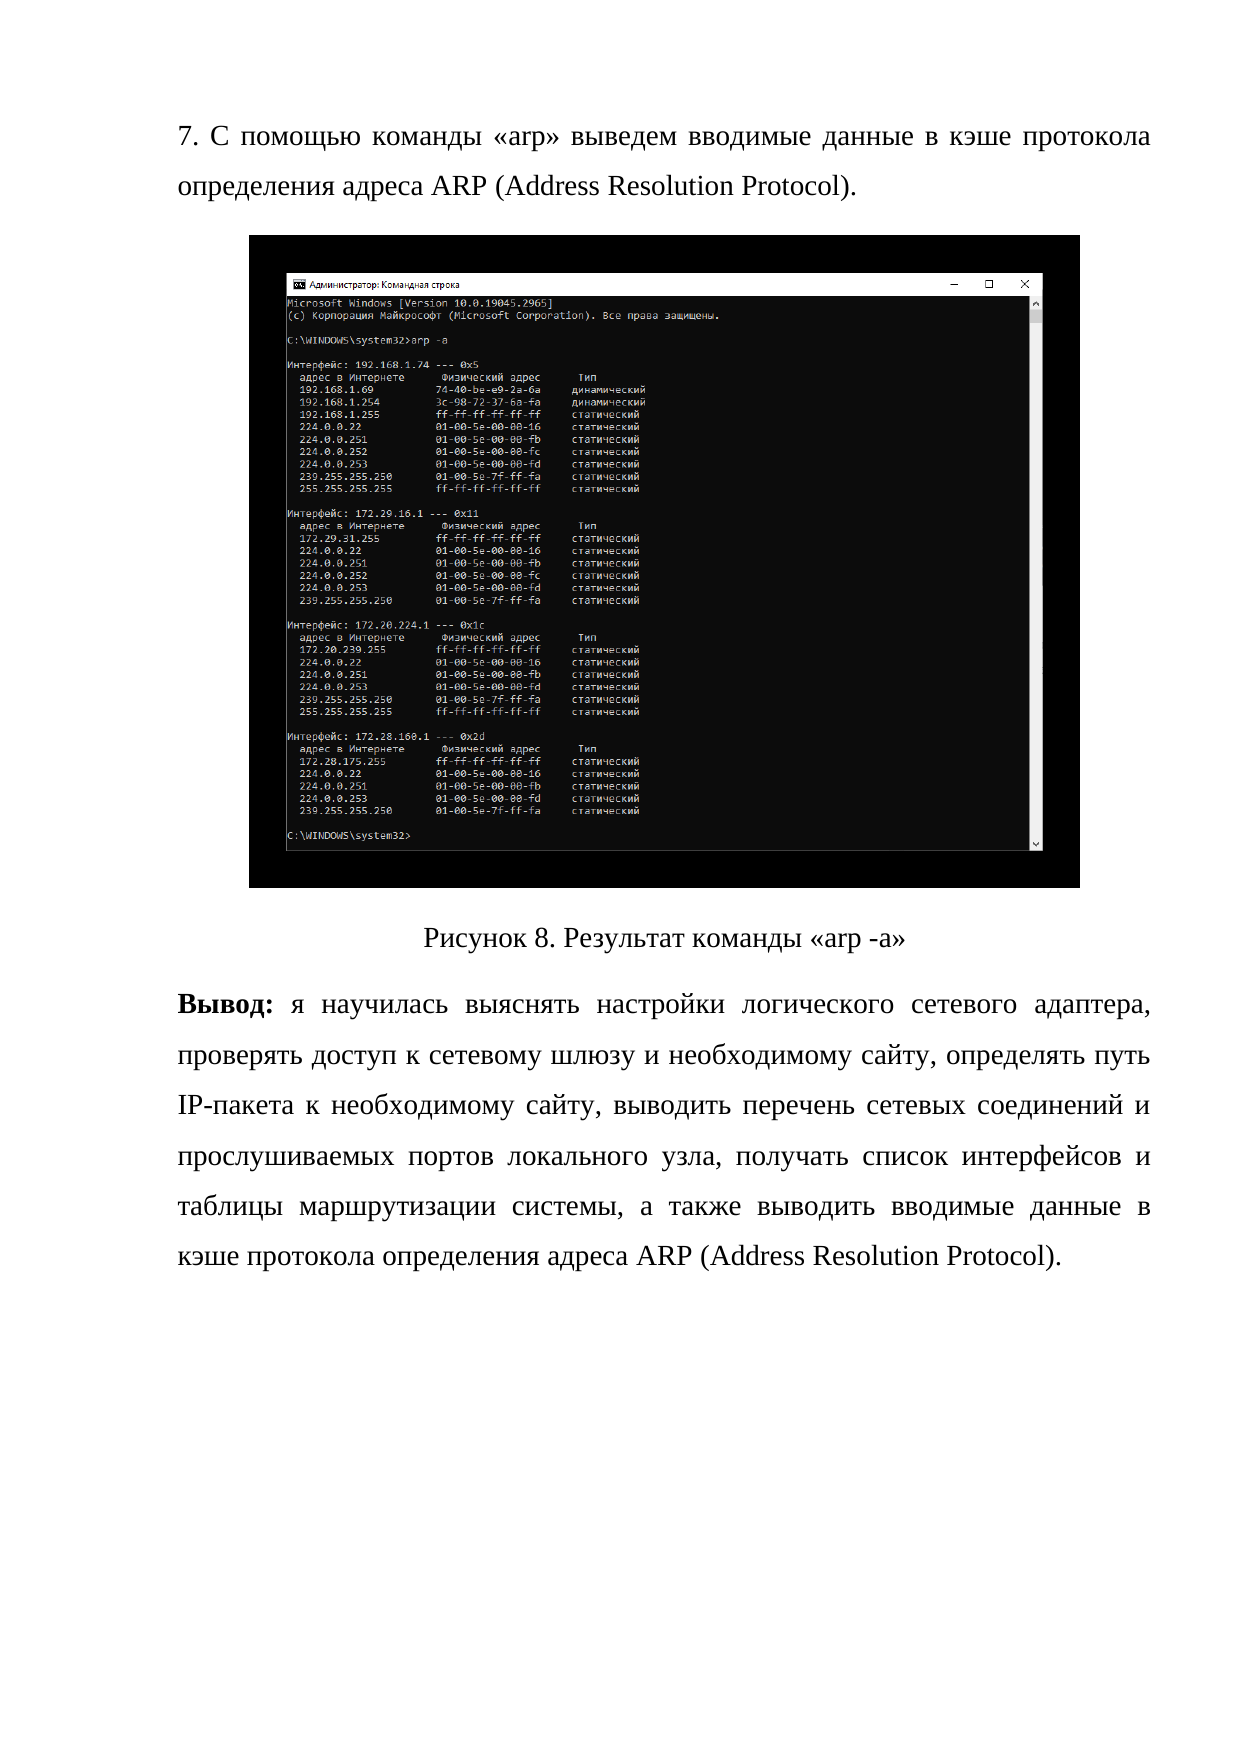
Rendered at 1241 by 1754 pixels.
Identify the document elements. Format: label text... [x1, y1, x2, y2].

text 7. С помощью команды «arp» выведем вводимые данные в кэше протокола определения адреса ARP (Address Resolution Protocol). [177, 118, 1152, 202]
text Рисунок 8. Результат команды «arp -a» [177, 920, 1152, 953]
text Вывод: я научилась выяснять настройки логического сетевого адаптера, проверять доступ к сетевому шлюзу и необходимому сайту, определять путь IP-пакета к необходимому сайту, выводить перечень сетевых соединений и прослушиваемых портов локального узла, получать список интерфейсов и таблицы маршрутизации системы, а также выводить вводимые данные в кэше протокола определения адреса ARP (Address Resolution Protocol). [177, 987, 1152, 1272]
picture [286, 273, 1043, 851]
